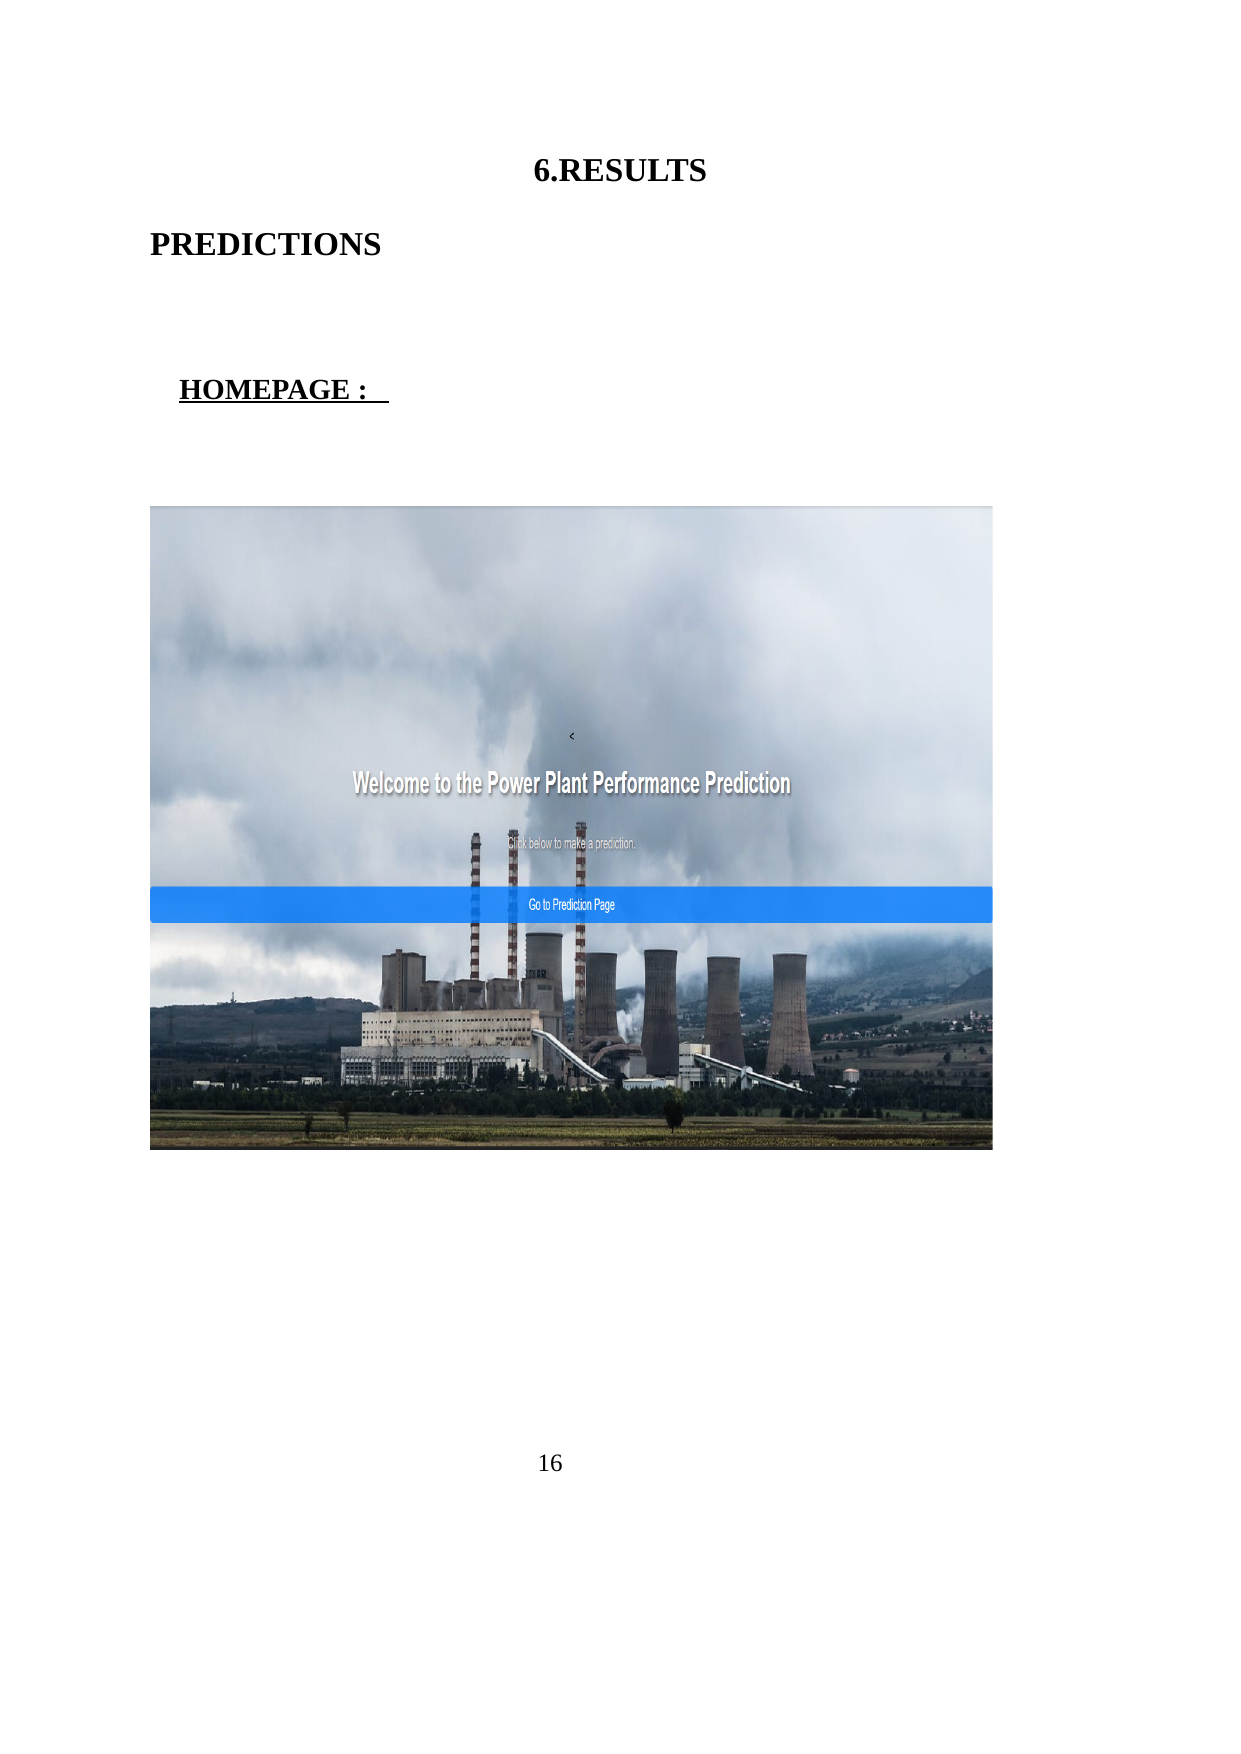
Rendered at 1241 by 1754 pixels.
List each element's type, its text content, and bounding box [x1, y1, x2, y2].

text PREDICTIONS [150, 224, 1090, 262]
text HOMEPAGE : [150, 372, 1090, 406]
text 6.RESULTS [150, 150, 1090, 188]
picture [150, 506, 993, 1150]
text 16 [150, 1448, 1090, 1477]
